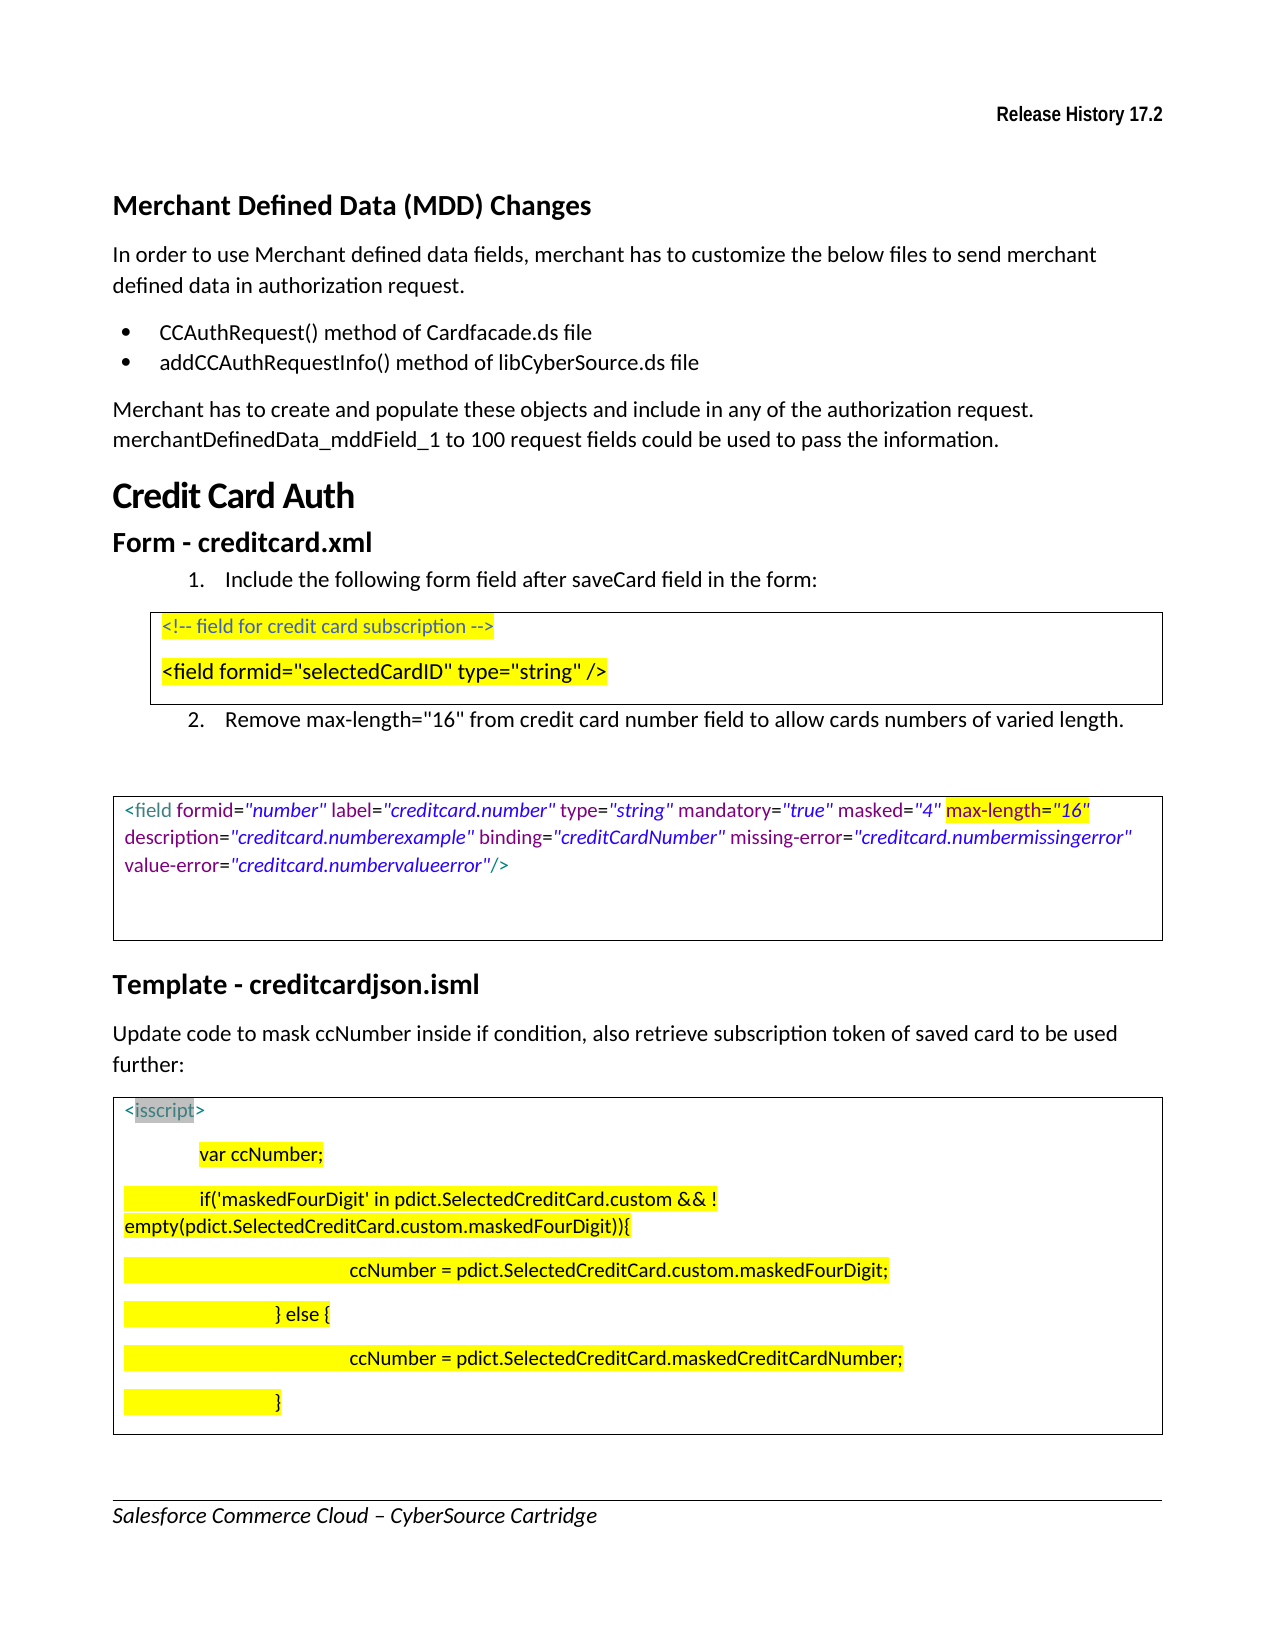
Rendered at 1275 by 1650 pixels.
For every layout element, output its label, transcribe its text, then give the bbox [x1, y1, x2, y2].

table_header <field formid="number" label="creditcard.number" type="string" mandatory="true" masked="4" max-length="16" description="creditcard.numberexample" binding="creditCardNumber" missing-error="creditcard.numbermissingerror" value-error="creditcard.numbervalueerror"/> [114, 797, 1162, 940]
text In order to use Merchant defined data fields, merchant has to customize the below files to send merchant defined data in authorization request. [112, 241, 1162, 299]
list Include the following form field after saveCard field in the form: [187, 565, 1162, 593]
list addCCAuthRequestInfo() method of libCyberSource.ds file [122, 348, 1162, 376]
list CCAuthRequest() method of Cardfacade.ds file [122, 318, 1162, 346]
subtitle Credit Card Auth [112, 472, 1162, 518]
text Update code to mask ccNumber inside if condition, also retrieve subscription token of saved card to be used further: [112, 1019, 1162, 1078]
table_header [114, 1098, 1162, 1433]
subtitle Template - creditcardjson.isml [112, 966, 1162, 1002]
list Remove max-length="16" from credit card number field to allow cards numbers of varied length. [187, 705, 1162, 733]
table_header <!-- field for credit card subscription --> <field formid="selectedCardID" type="string" /> [151, 613, 1162, 704]
text Merchant has to create and populate these objects and include in any of the authorization request. merchantDefinedData_mddField_1 to 100 request fields could be used to pass the information. [112, 395, 1162, 453]
subtitle Form - creditcard.xml [112, 524, 1162, 560]
subtitle Merchant Defined Data (MDD) Changes [112, 187, 1162, 223]
